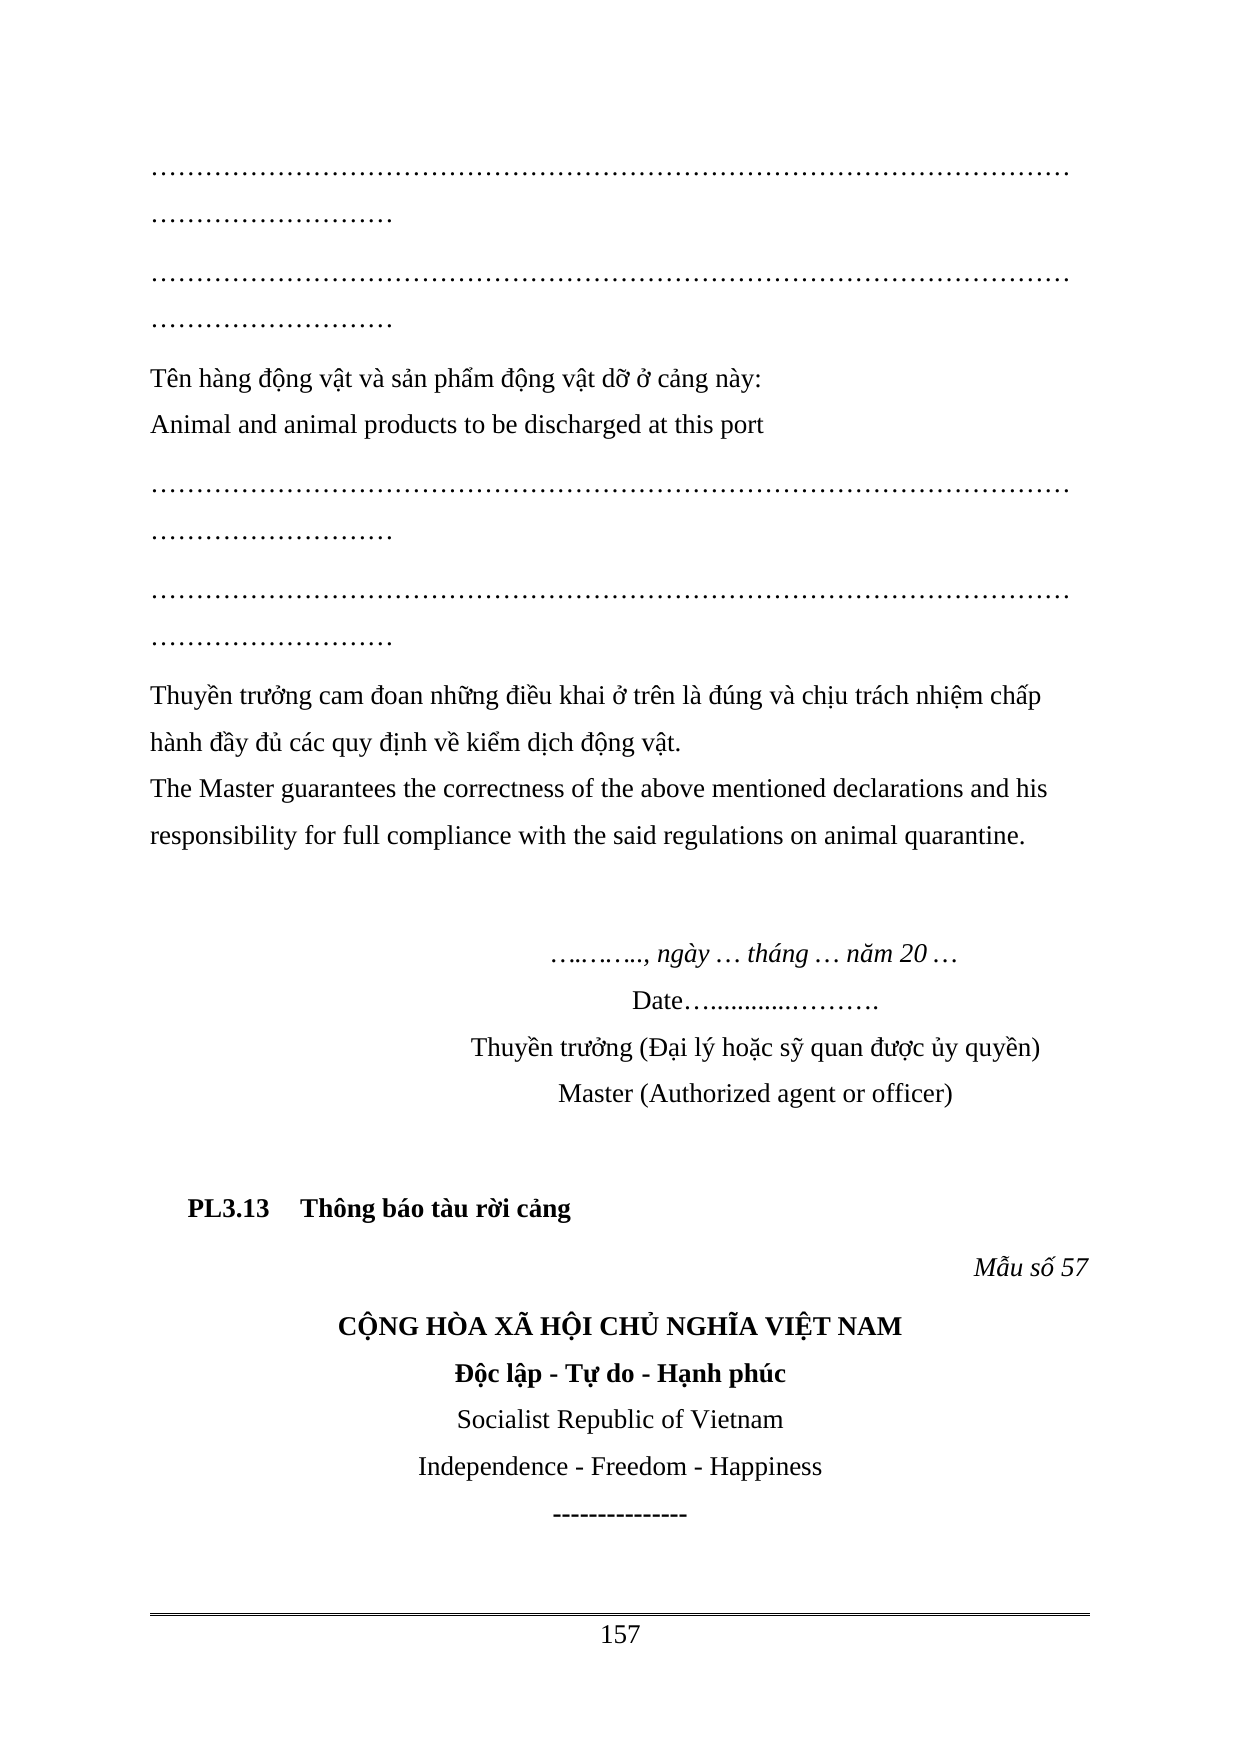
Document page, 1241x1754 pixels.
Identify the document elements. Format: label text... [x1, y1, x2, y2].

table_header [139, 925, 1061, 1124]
text Thuyền trưởng cam đoan những điều khai ở trên là đúng và chịu trách nhiệm chấp hành đầy đủ các quy định về kiểm dịch động vật. The Master guarantees the correctness of the above mentioned declarations and his responsibility for full compliance with the said regulations on animal quarantine. [150, 679, 1090, 850]
text CỘNG HÒA XÃ HỘI CHỦ NGHĨA VIỆT NAM Độc lập - Tự do - Hạnh phúc Socialist Republic of Vietnam Independence - Freedom - Happiness --------------- [150, 1310, 1090, 1528]
list Thông báo tàu rời cảng [187, 1192, 1090, 1223]
text Mẫu số 57 [150, 1251, 1090, 1282]
text ………………………………………………………………………………………………………………… [150, 256, 1090, 334]
text ………………………………………………………………………………………………………………… [150, 150, 1090, 228]
text ………………………………………………………………………………………………………………… [150, 573, 1090, 651]
text ………………………………………………………………………………………………………………… [150, 467, 1090, 545]
text Tên hàng động vật và sản phẩm động vật dỡ ở cảng này: Animal and animal products to be discharged at this port [150, 362, 1090, 439]
